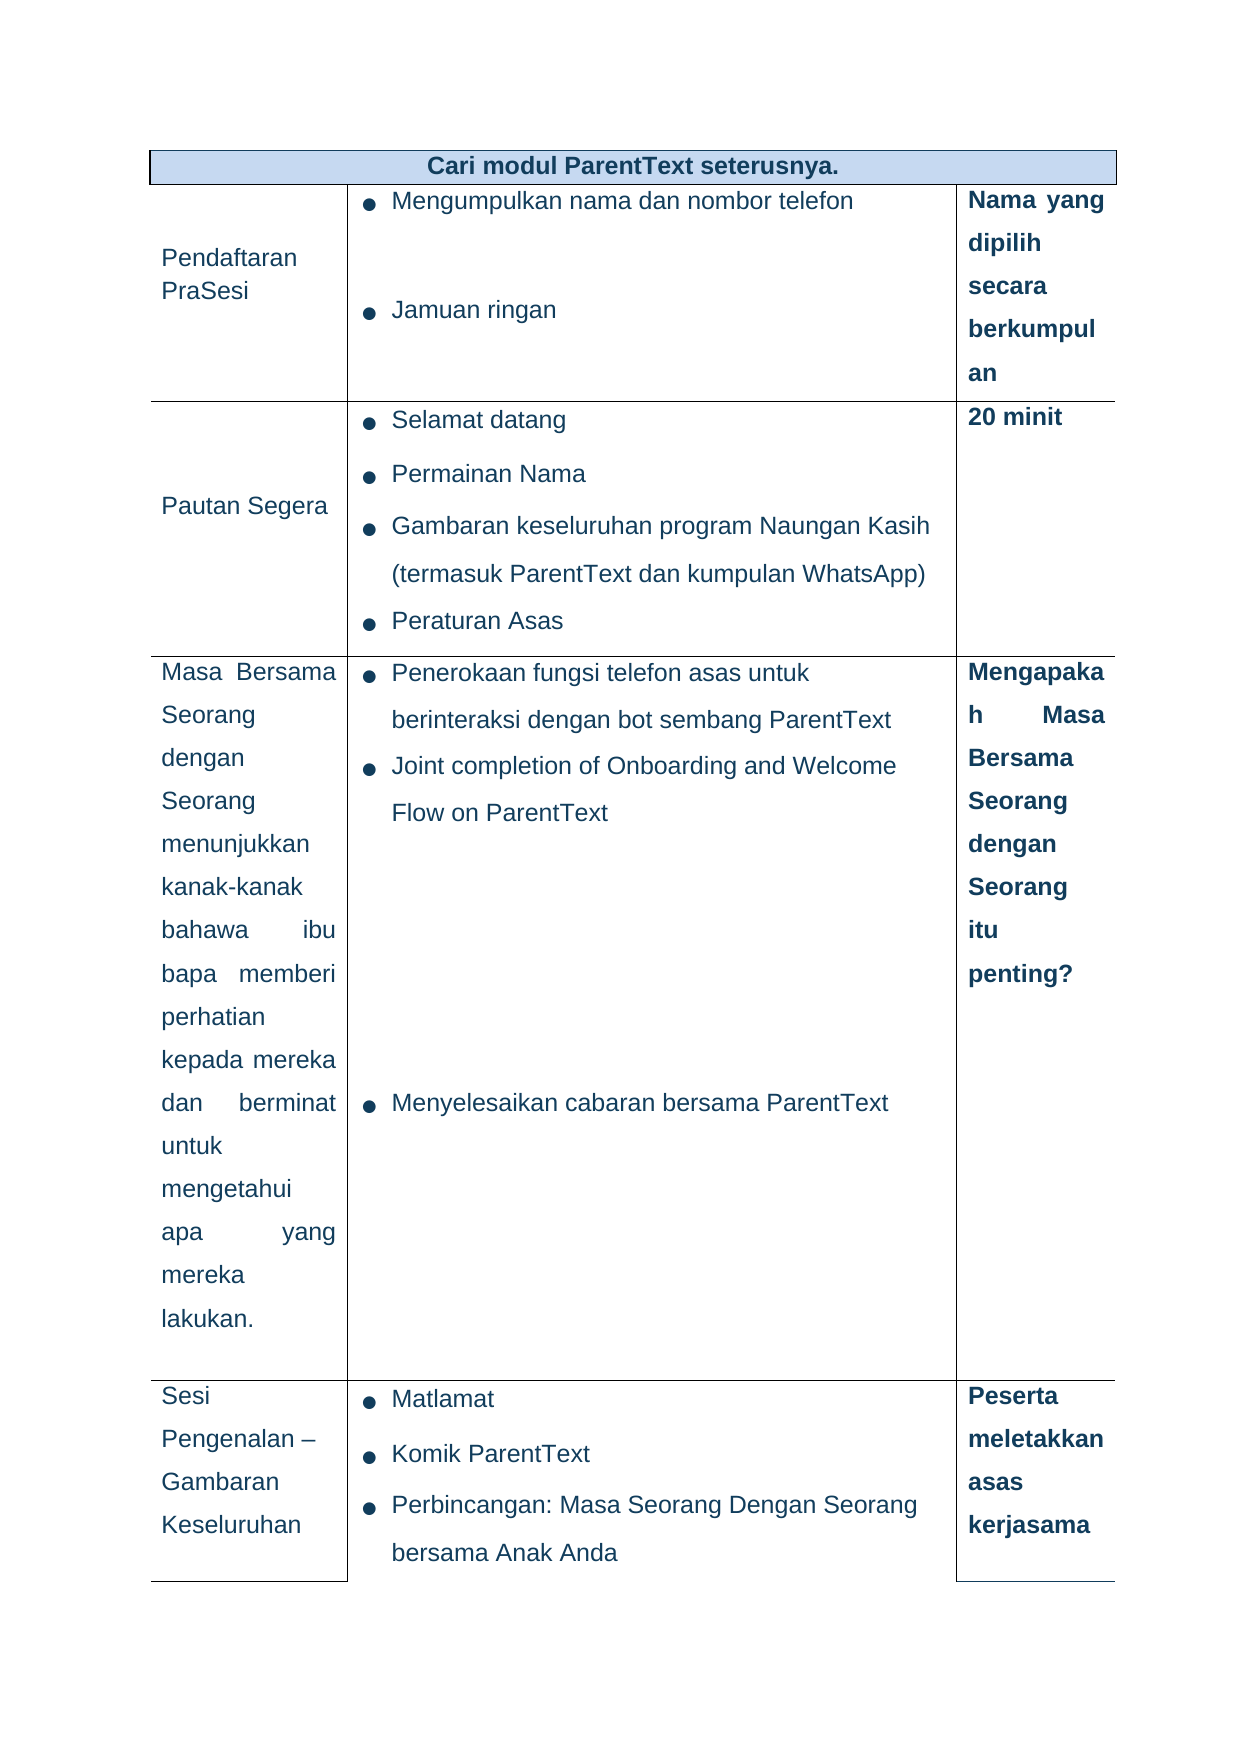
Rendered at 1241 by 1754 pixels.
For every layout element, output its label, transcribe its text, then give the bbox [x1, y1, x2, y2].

table_cell Nama yang dipilih secara berkumpulan [957, 185, 1116, 401]
table_cell Penerokaan fungsi telefon asas untuk berinteraksi dengan bot sembang ParentText [348, 657, 956, 748]
table_cell Komik ParentText [348, 1434, 956, 1488]
table_cell Peraturan Asas [348, 602, 956, 656]
table_cell Mengumpulkan nama dan nombor telefon [348, 185, 956, 233]
table_cell Matlamat [348, 1381, 956, 1434]
table_header Cari modul ParentText seterusnya. [151, 151, 1116, 184]
table_cell Gambaran keseluruhan program Naungan Kasih (termasuk ParentText dan kumpulan WhatsApp) [348, 509, 956, 602]
table_cell 20 minit [957, 401, 1116, 656]
table_cell Pendaftaran PraSesi [150, 185, 347, 401]
table_cell Masa Bersama Seorang dengan Seorang menunjukkan kanak-kanak bahawa ibu bapa memberi perhatian kepada mereka dan berminat untuk mengetahui apa yang mereka lakukan. [150, 656, 347, 1380]
table_cell Joint completion of Onboarding and Welcome Flow on ParentText [348, 748, 956, 841]
table_cell Selamat datang [348, 402, 956, 455]
table_cell Peserta meletakkan asas kerjasama yang baik di dalam kumpulan sokongan WhatsApp. [957, 1380, 1116, 1581]
table_cell Mengapakah Masa Bersama Seorang dengan Seorang itu penting? [957, 656, 1116, 1380]
table_cell Jamuan ringan [348, 234, 956, 401]
table_cell Pautan Segera [150, 401, 347, 656]
table_cell Sesi Pengenalan – Gambaran Keseluruhan [150, 1380, 347, 1581]
table_cell Permainan Nama [348, 455, 956, 509]
table_cell Perbincangan: Masa Seorang Dengan Seorang bersama Anak Anda [348, 1488, 956, 1581]
table_cell Menyelesaikan cabaran bersama ParentText [348, 841, 956, 1380]
